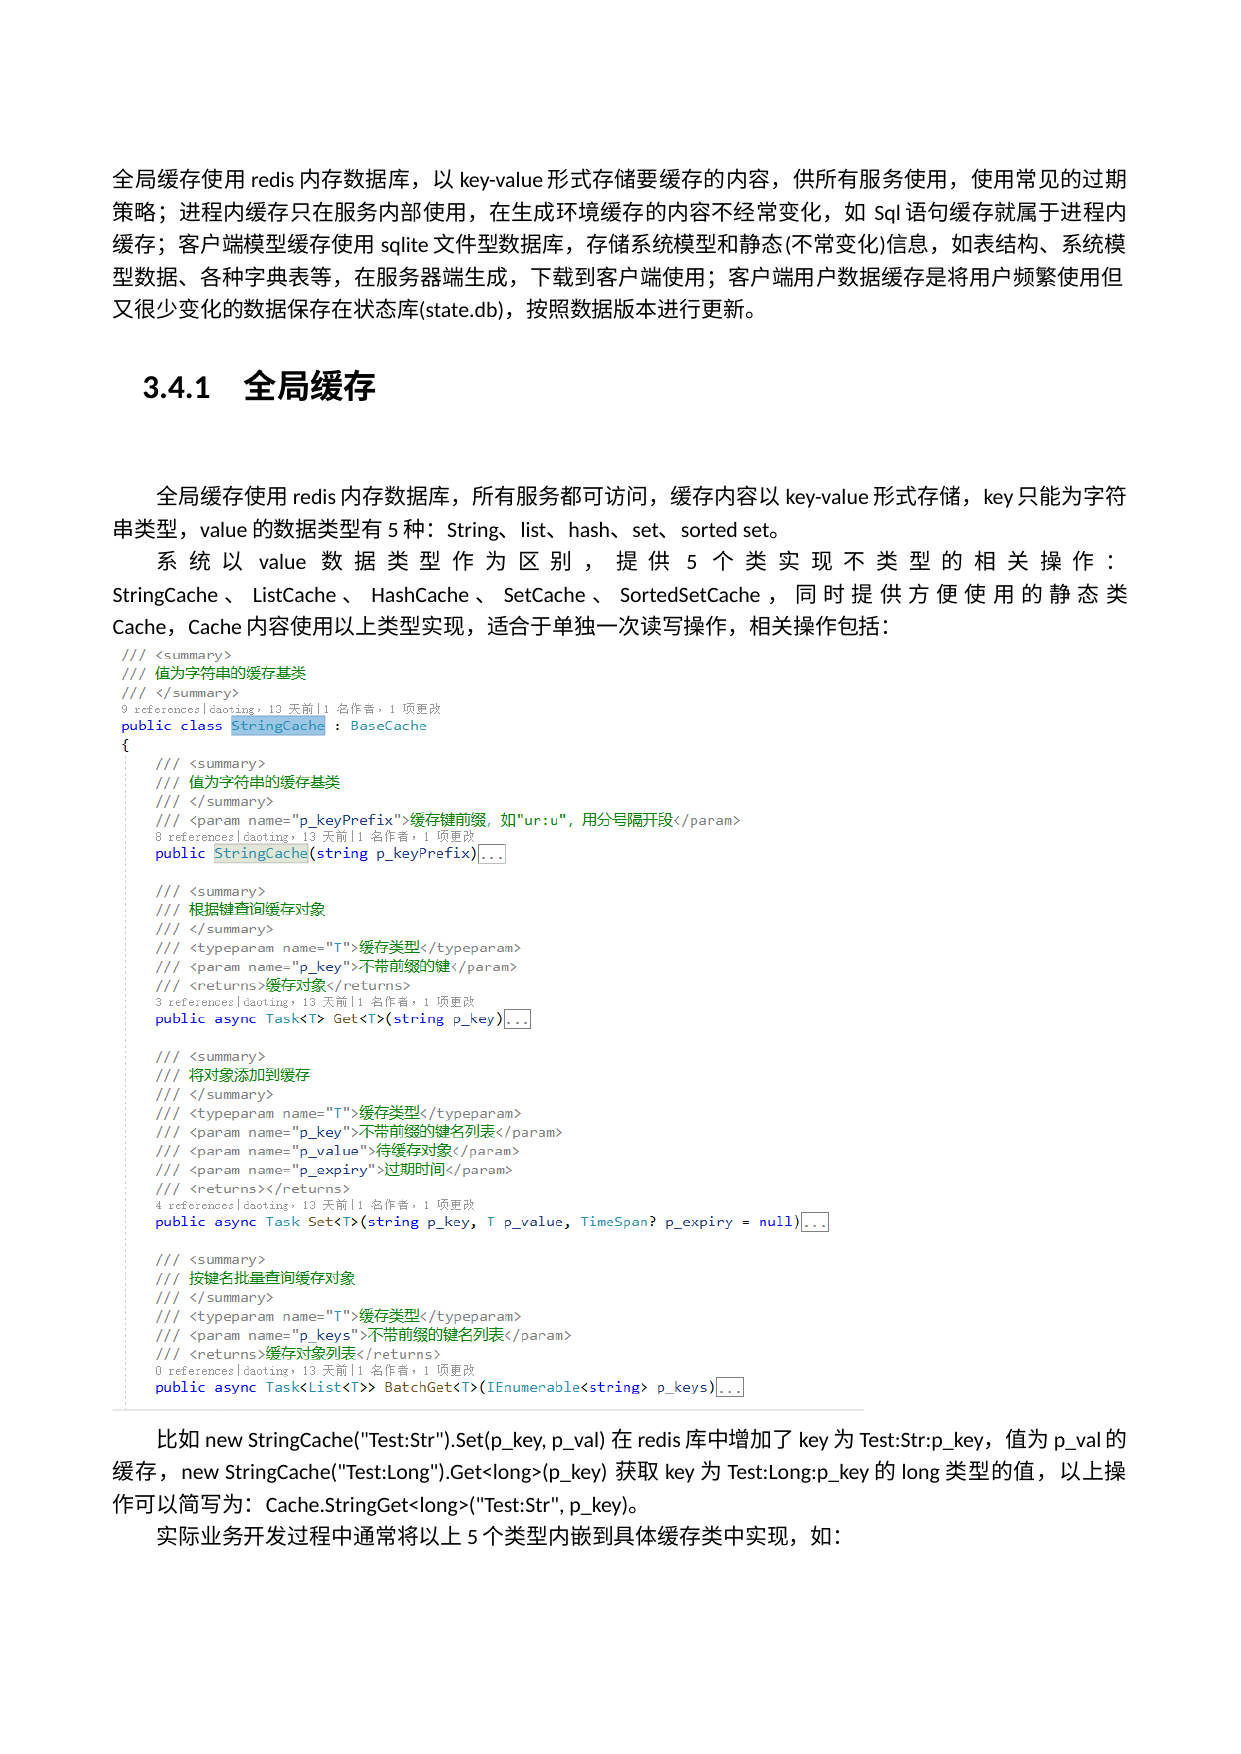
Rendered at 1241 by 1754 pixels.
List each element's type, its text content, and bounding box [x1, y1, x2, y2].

subtitle 全局缓存 [142, 352, 1128, 417]
text 比如 new StringCache("Test:Str").Set(p_key, p_val) 在redis库中增加了key为Test:Str:p_key，值为p_val的缓存，new StringCache("Test:Long").Get<long>(p_key) 获取key为Test:Long:p_key的long类型的值，以上操作可以简写为：Cache.StringGet<long>("Test:Str", p_key)。 [112, 1421, 1128, 1519]
text 系统以value数据类型作为区别，提供5个类实现不类型的相关操作：StringCache、ListCache、HashCache、SetCache、SortedSetCache，同时提供方便使用的静态类Cache，Cache内容使用以上类型实现，适合于单独一次读写操作，相关操作包括： [112, 544, 1128, 641]
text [112, 162, 1128, 324]
text 实际业务开发过程中通常将以上5个类型内嵌到具体缓存类中实现，如： [112, 1519, 1128, 1551]
text 全局缓存使用redis内存数据库，所有服务都可访问，缓存内容以key-value形式存储，key只能为字符串类型，value的数据类型有5种：String、list、hash、set、sorted set。 [112, 479, 1128, 544]
picture [112, 641, 865, 1411]
